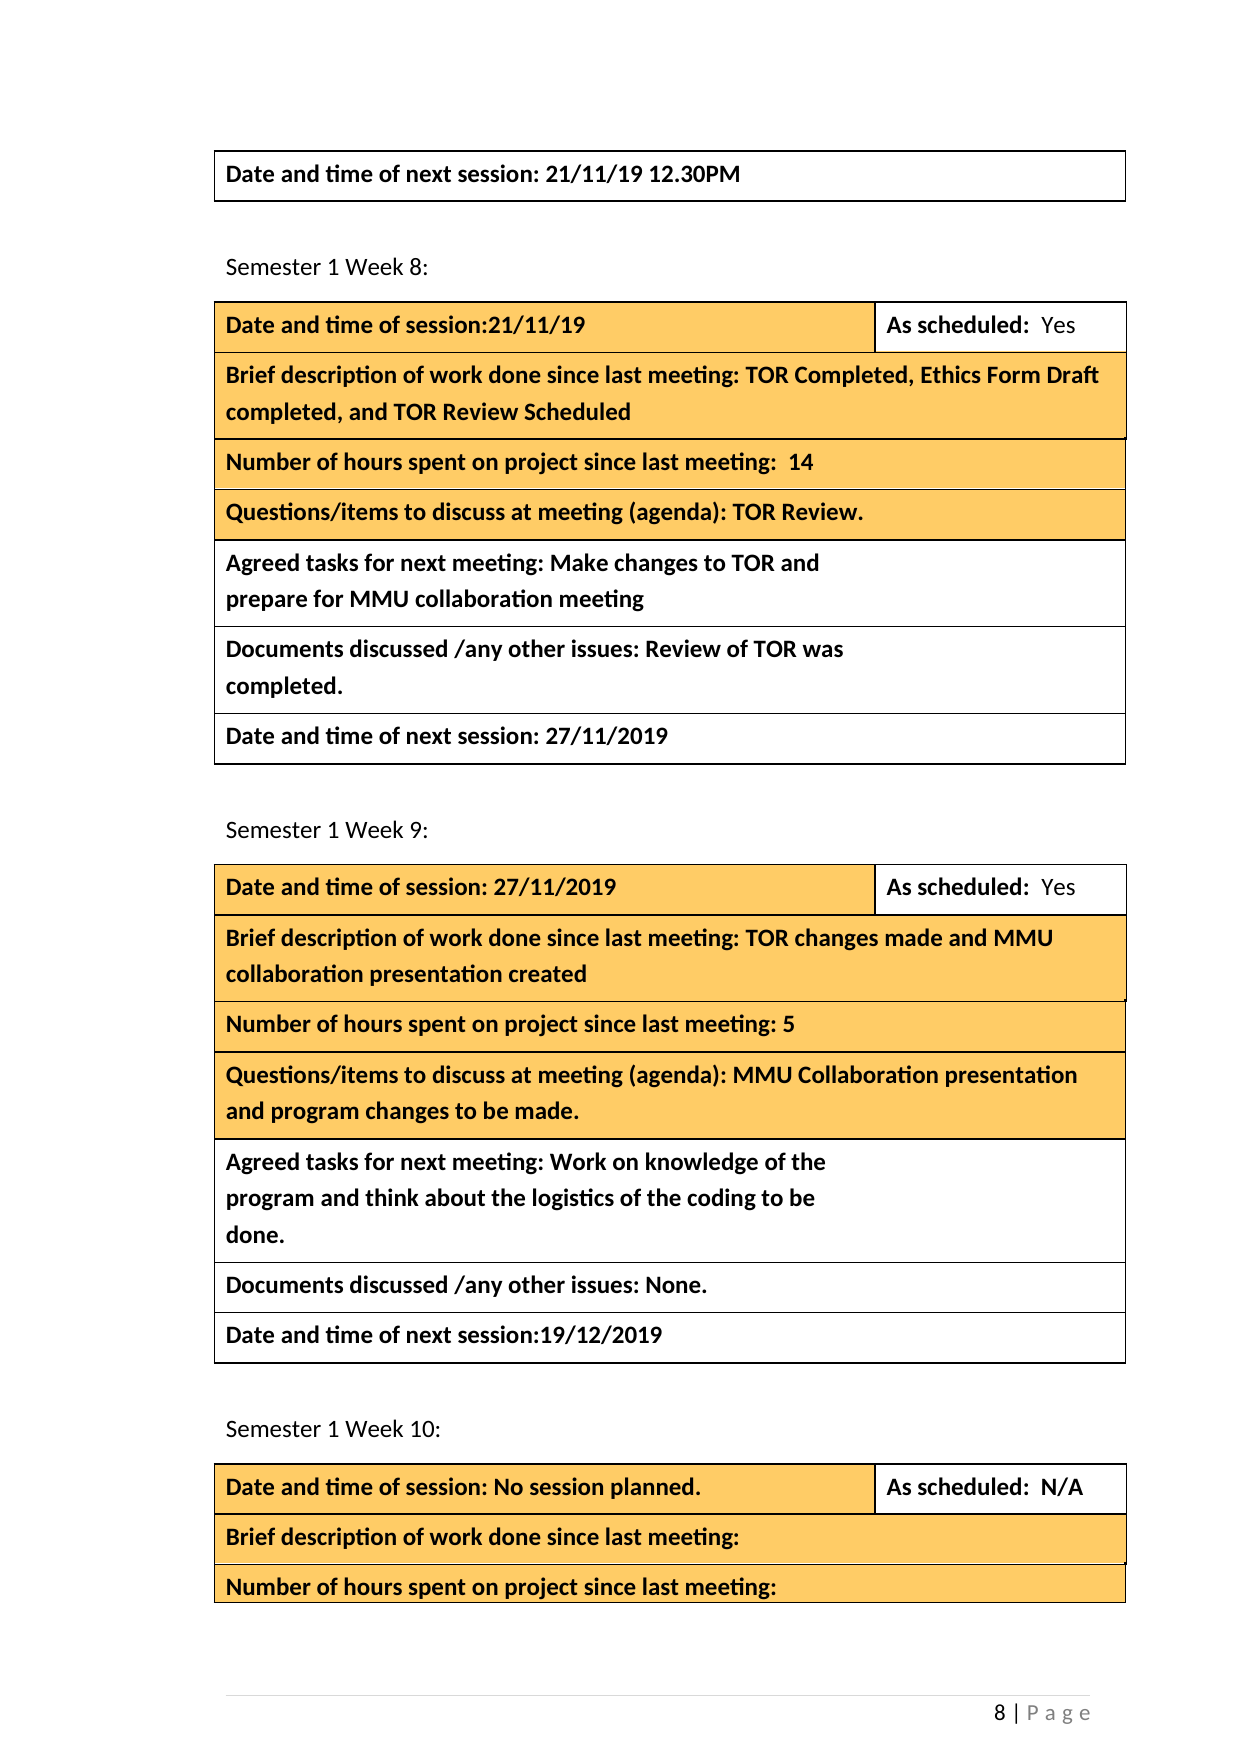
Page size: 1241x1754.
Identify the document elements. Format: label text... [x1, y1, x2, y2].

table_cell Documents discussed /any other issues: None. [215, 1263, 875, 1312]
table_cell Date and time of next session: 27/11/2019 [215, 714, 1125, 763]
text Semester 1 Week 10: [226, 1413, 1090, 1444]
table_cell Brief description of work done since last meeting: TOR Completed, Ethics Form Draft completed, and TOR Review Scheduled [215, 353, 1126, 438]
table_cell Agreed tasks for next meeting: Make changes to TOR and prepare for MMU collaboration meeting [215, 541, 875, 626]
table_cell Date and time of next session: 21/11/19 12.30PM [215, 152, 1125, 200]
table_header As scheduled: Yes [876, 303, 1126, 351]
table_cell Agreed tasks for next meeting: Work on knowledge of the program and think about the logistics of the coding to be done. [215, 1140, 875, 1261]
table_cell [875, 627, 1125, 713]
table_cell Number of hours spent on project since last meeting: 14 [215, 440, 1125, 488]
table_header As scheduled: Yes [876, 865, 1126, 914]
text Semester 1 Week 8: [226, 251, 1090, 282]
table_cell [215, 1565, 1125, 1602]
table_cell Questions/items to discuss at meeting (agenda): MMU Collaboration presentation and program changes to be made. [215, 1053, 1125, 1138]
table_cell Brief description of work done since last meeting: TOR changes made and MMU collaboration presentation created [215, 916, 1126, 1001]
text Semester 1 Week 9: [226, 814, 1090, 844]
table_header As scheduled: N/A [876, 1465, 1126, 1513]
table_cell [875, 1140, 1125, 1261]
table_cell [875, 541, 1125, 626]
table_cell [875, 1263, 1125, 1312]
table_cell Documents discussed /any other issues: Review of TOR was completed. [215, 627, 875, 713]
table_header Date and time of session:21/11/19 [215, 303, 874, 351]
table_header Date and time of session: No session planned. [215, 1465, 874, 1513]
table_cell Date and time of next session:19/12/2019 [215, 1313, 1125, 1362]
table_header Date and time of session: 27/11/2019 [215, 865, 874, 914]
table_cell Questions/items to discuss at meeting (agenda): TOR Review. [215, 490, 1125, 539]
table_cell Brief description of work done since last meeting: [215, 1515, 1126, 1563]
table_cell Number of hours spent on project since last meeting: 5 [215, 1002, 1125, 1051]
